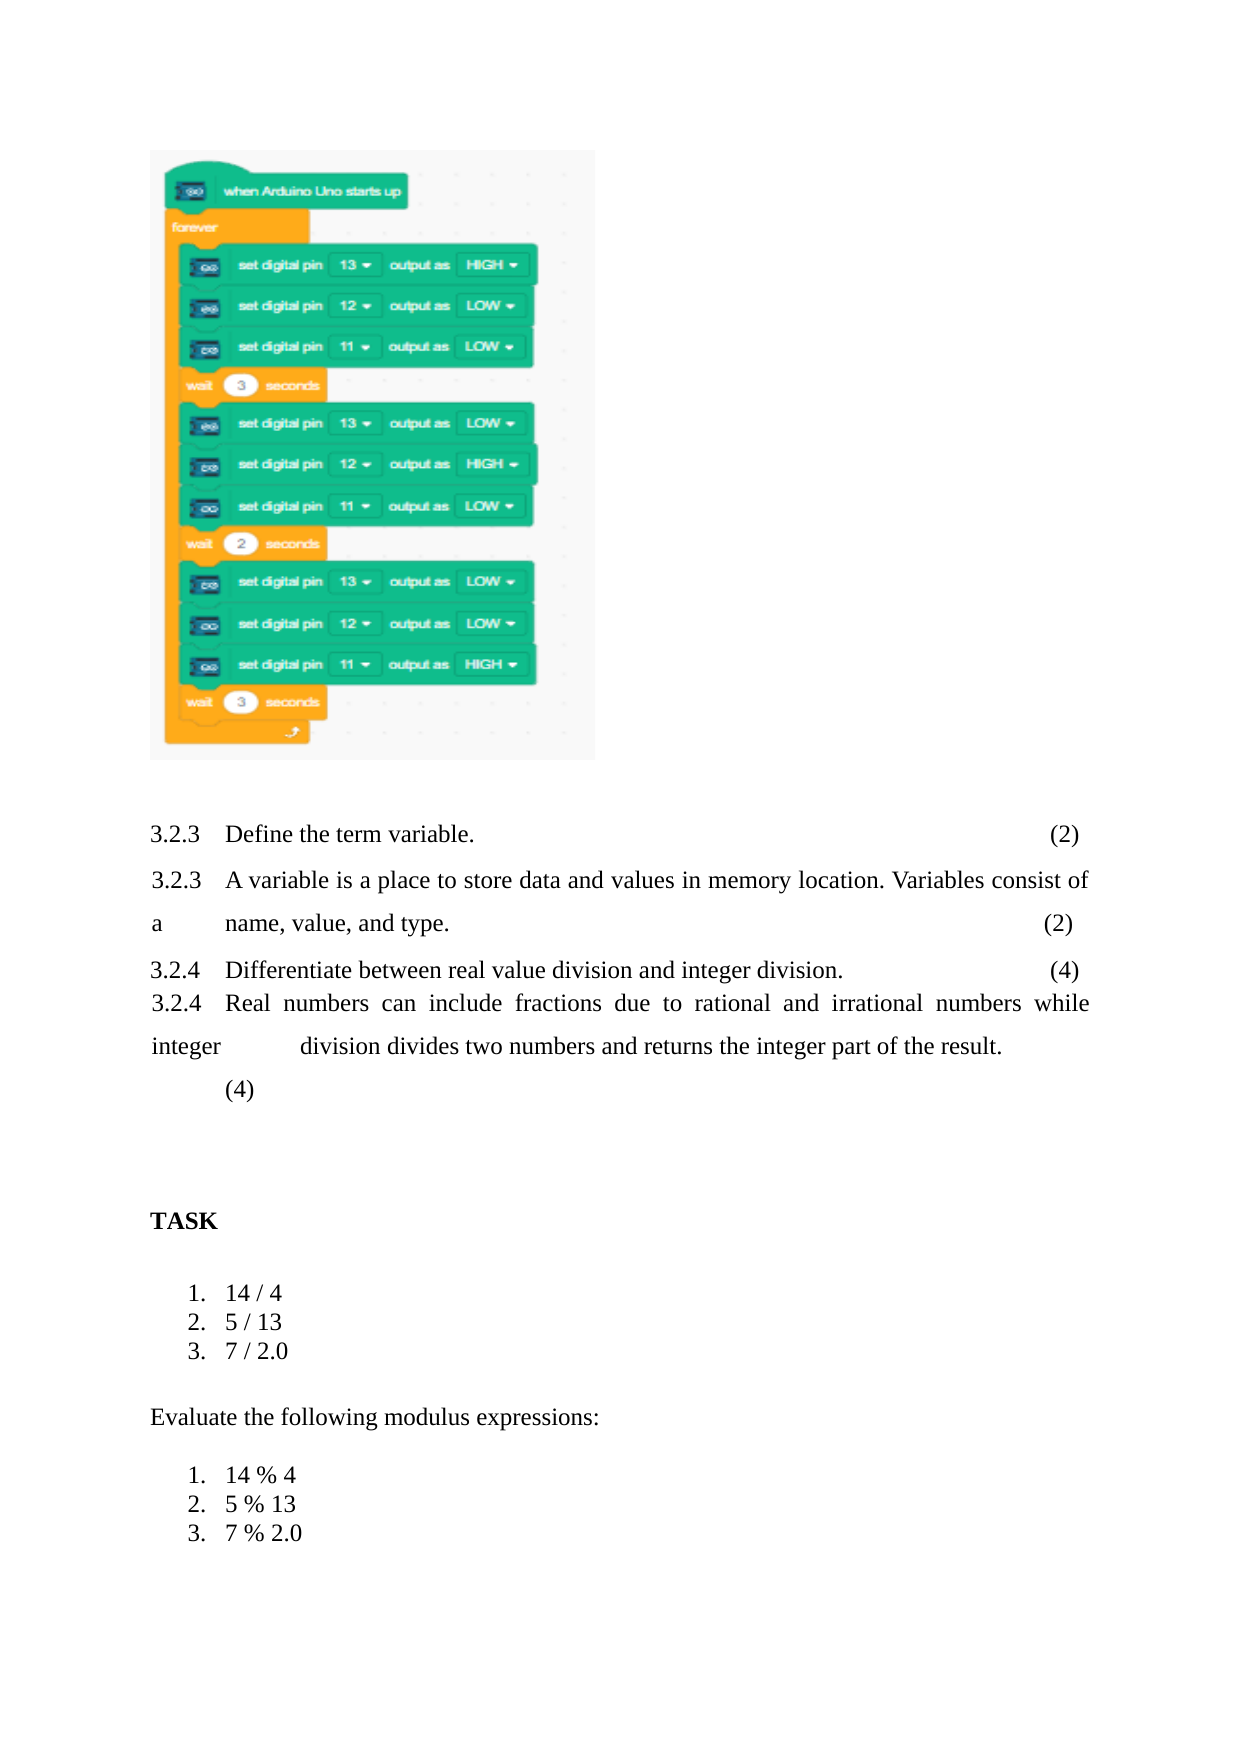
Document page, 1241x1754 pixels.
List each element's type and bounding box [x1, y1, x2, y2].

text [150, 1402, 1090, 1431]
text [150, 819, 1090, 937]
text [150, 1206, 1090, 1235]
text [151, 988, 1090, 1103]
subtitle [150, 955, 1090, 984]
picture [150, 150, 596, 760]
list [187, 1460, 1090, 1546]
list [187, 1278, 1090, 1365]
